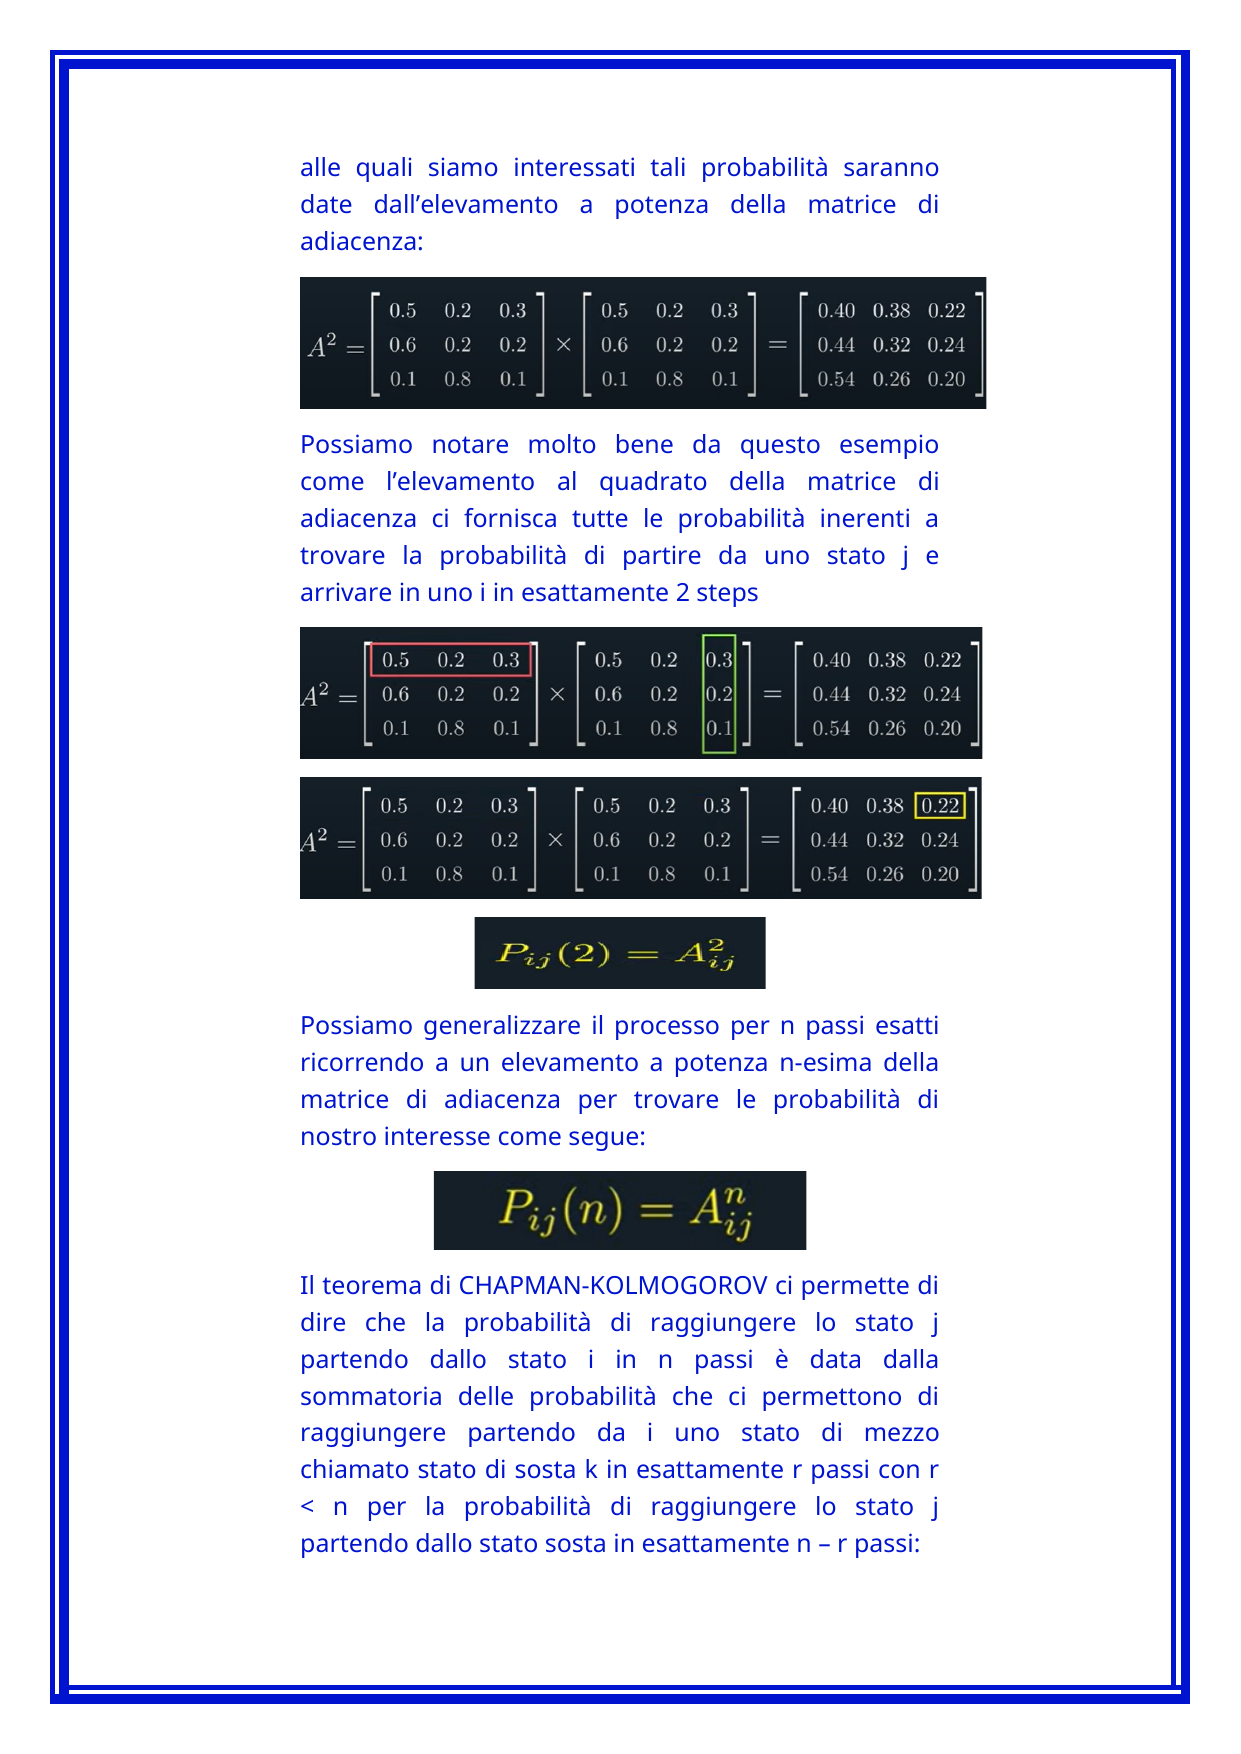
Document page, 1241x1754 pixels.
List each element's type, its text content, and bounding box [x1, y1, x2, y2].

text Possiamo generalizzare il processo per n passi esatti ricorrendo a un elevamento a potenza n-esima della matrice di adiacenza per trovare le probabilità di nostro interesse come segue: [300, 1008, 940, 1152]
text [300, 150, 940, 258]
picture [300, 627, 983, 759]
picture [474, 917, 766, 989]
text Possiamo notare molto bene da questo esempio come l’elevamento al quadrato della matrice di adiacenza ci fornisca tutte le probabilità inerenti a trovare la probabilità di partire da uno stato j e arrivare in uno i in esattamente 2 steps [300, 427, 940, 608]
picture [300, 277, 987, 409]
picture [433, 1171, 807, 1250]
text Il teorema di CHAPMAN-KOLMOGOROV ci permette di dire che la probabilità di raggiungere lo stato j partendo dallo stato i in n passi è data dalla sommatoria delle probabilità che ci permettono di raggiungere partendo da i uno stato di mezzo chiamato stato di sosta k in esattamente r passi con r < n per la probabilità di raggiungere lo stato j partendo dallo stato sosta in esattamente n – r passi: [300, 1268, 940, 1559]
picture [300, 777, 982, 899]
